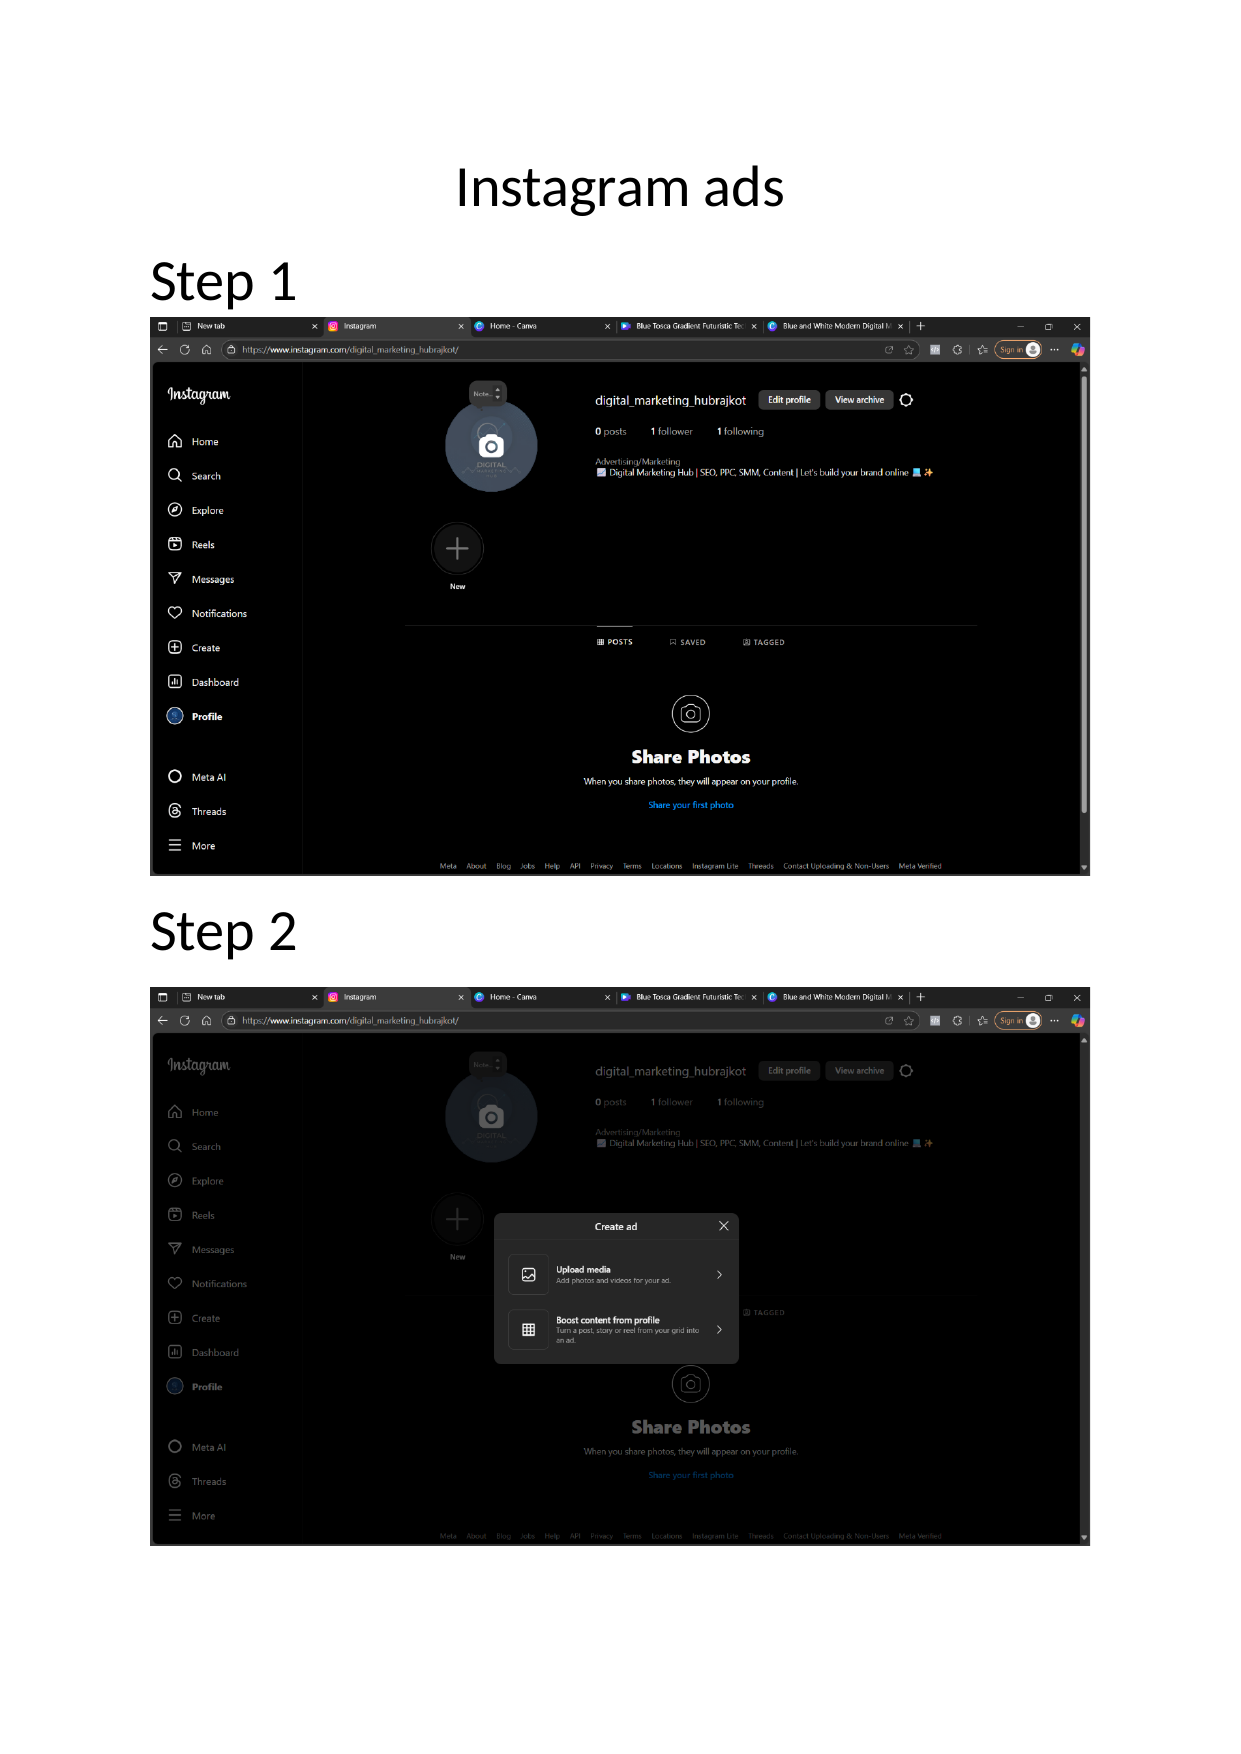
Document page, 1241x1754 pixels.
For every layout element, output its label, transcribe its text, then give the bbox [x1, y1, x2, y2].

picture [150, 317, 1091, 876]
text Step 2 [150, 894, 1090, 965]
text Instagram ads [150, 150, 1090, 221]
text Step 1 [150, 243, 1090, 317]
picture [150, 987, 1091, 1546]
